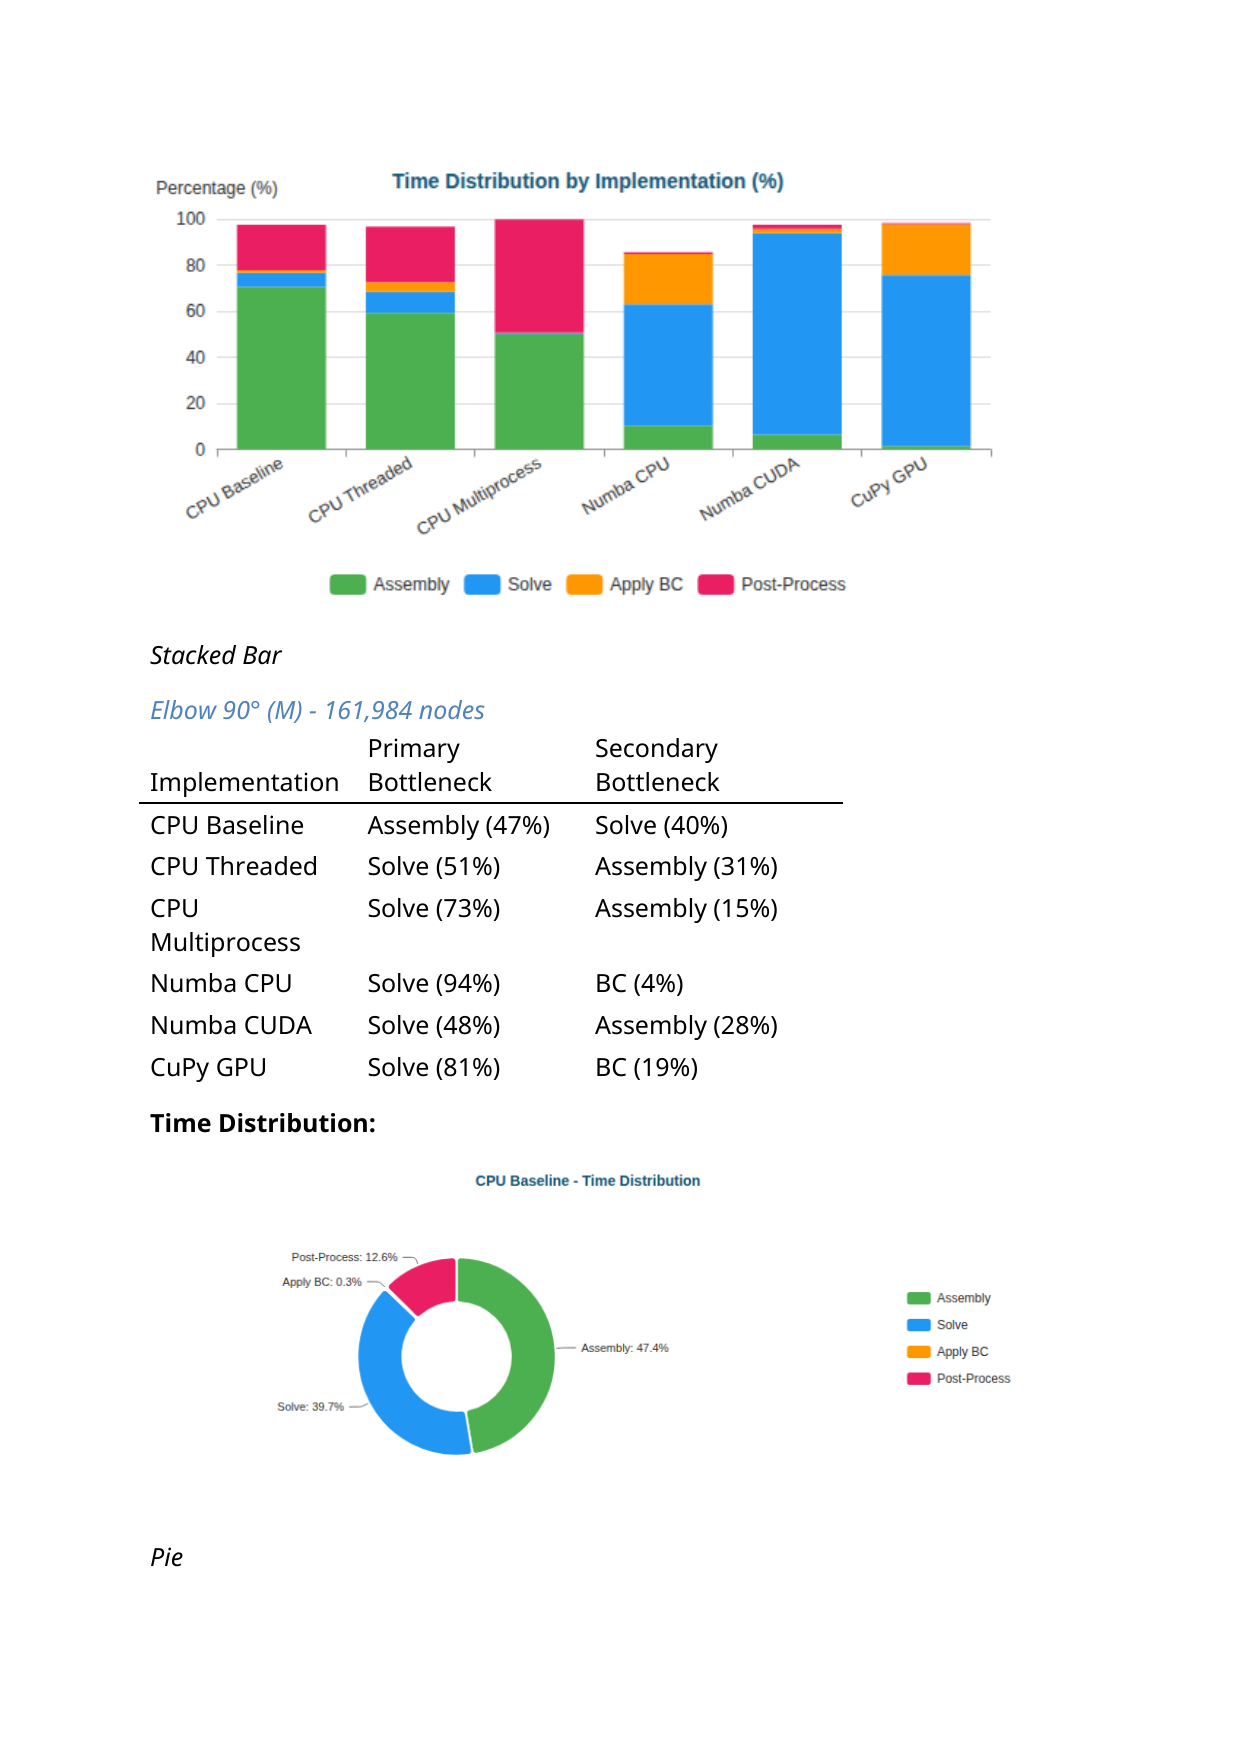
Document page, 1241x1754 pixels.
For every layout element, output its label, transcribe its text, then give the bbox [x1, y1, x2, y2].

text Pie [150, 1540, 1120, 1574]
picture [150, 1158, 1025, 1519]
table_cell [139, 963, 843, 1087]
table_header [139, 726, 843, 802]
subtitle Elbow 90° (M) - 161,984 nodes [150, 692, 1120, 726]
text Time Distribution: [150, 1106, 1120, 1140]
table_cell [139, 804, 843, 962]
text Stacked Bar [150, 637, 1120, 672]
picture [150, 150, 1025, 617]
